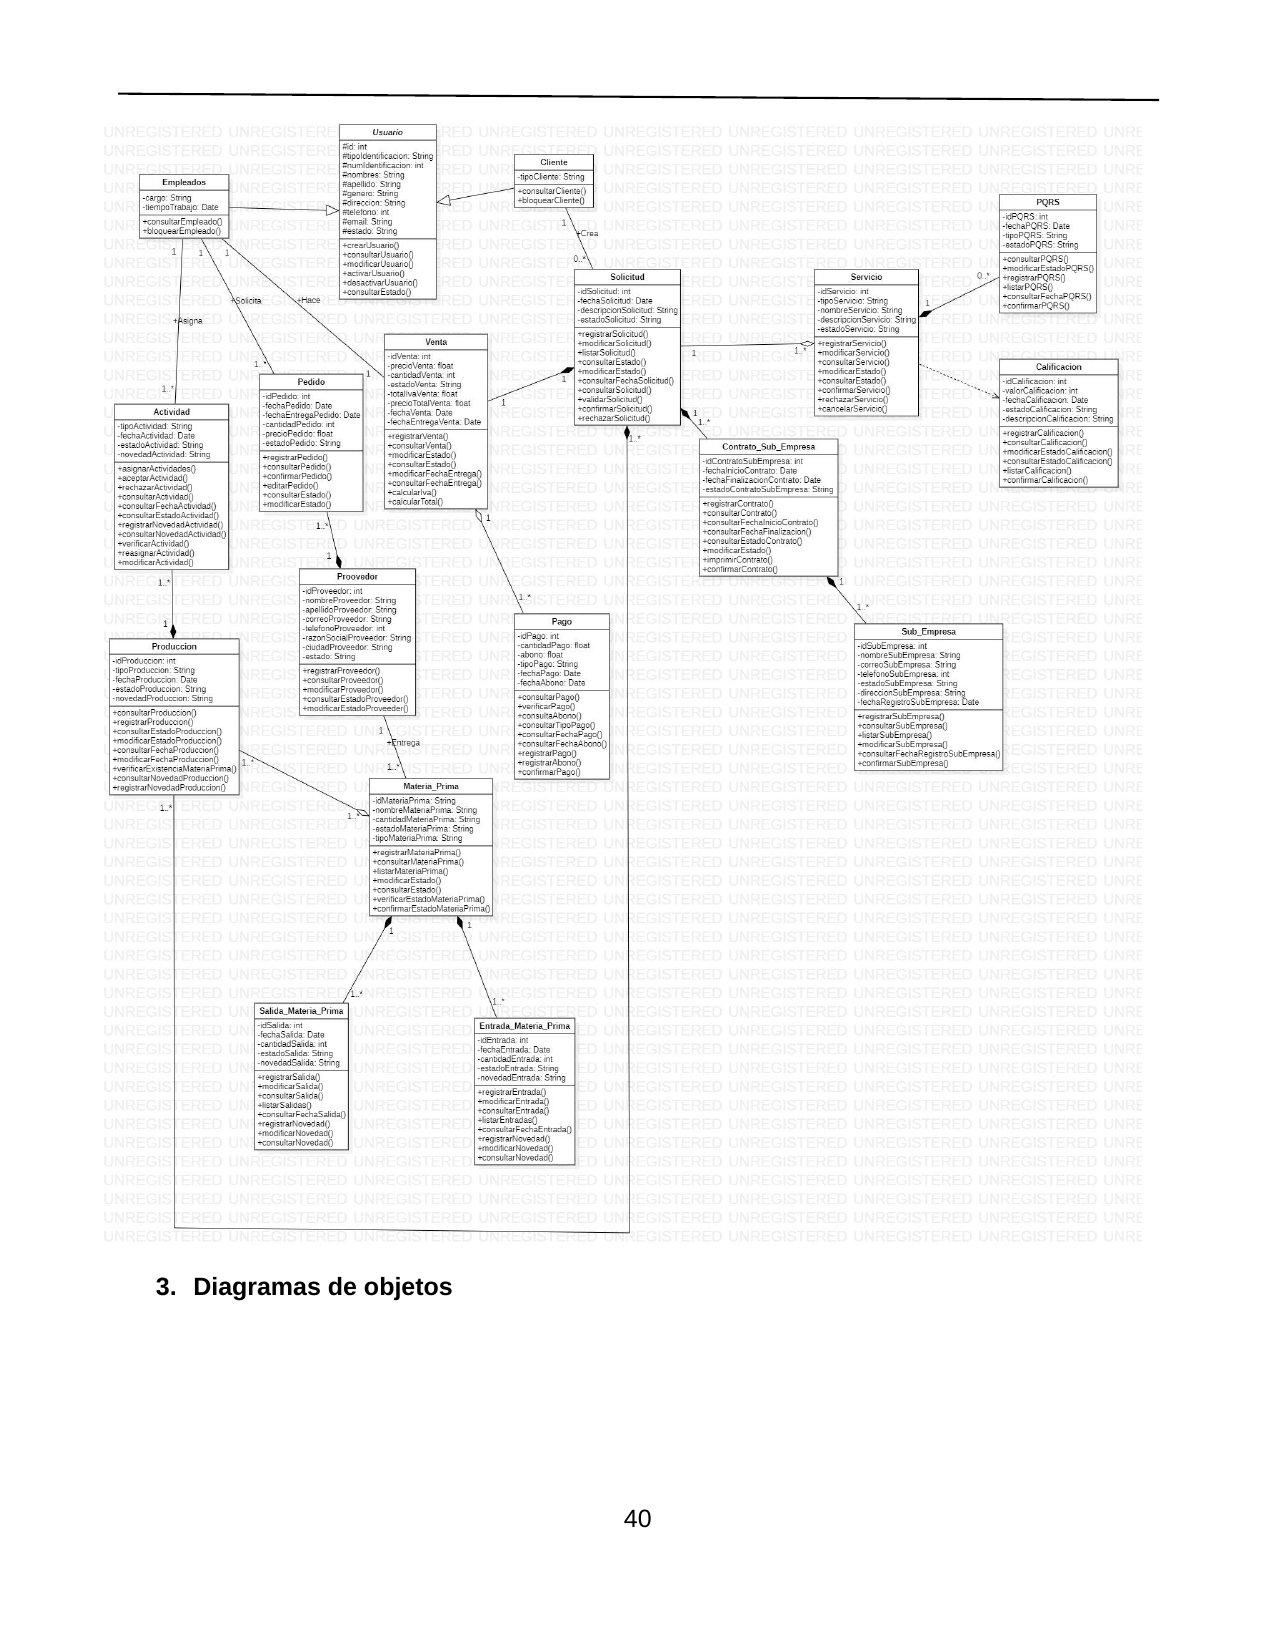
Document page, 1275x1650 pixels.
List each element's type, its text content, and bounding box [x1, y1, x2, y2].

picture [103, 118, 1143, 1258]
list Diagramas de objetos [156, 1272, 1157, 1301]
